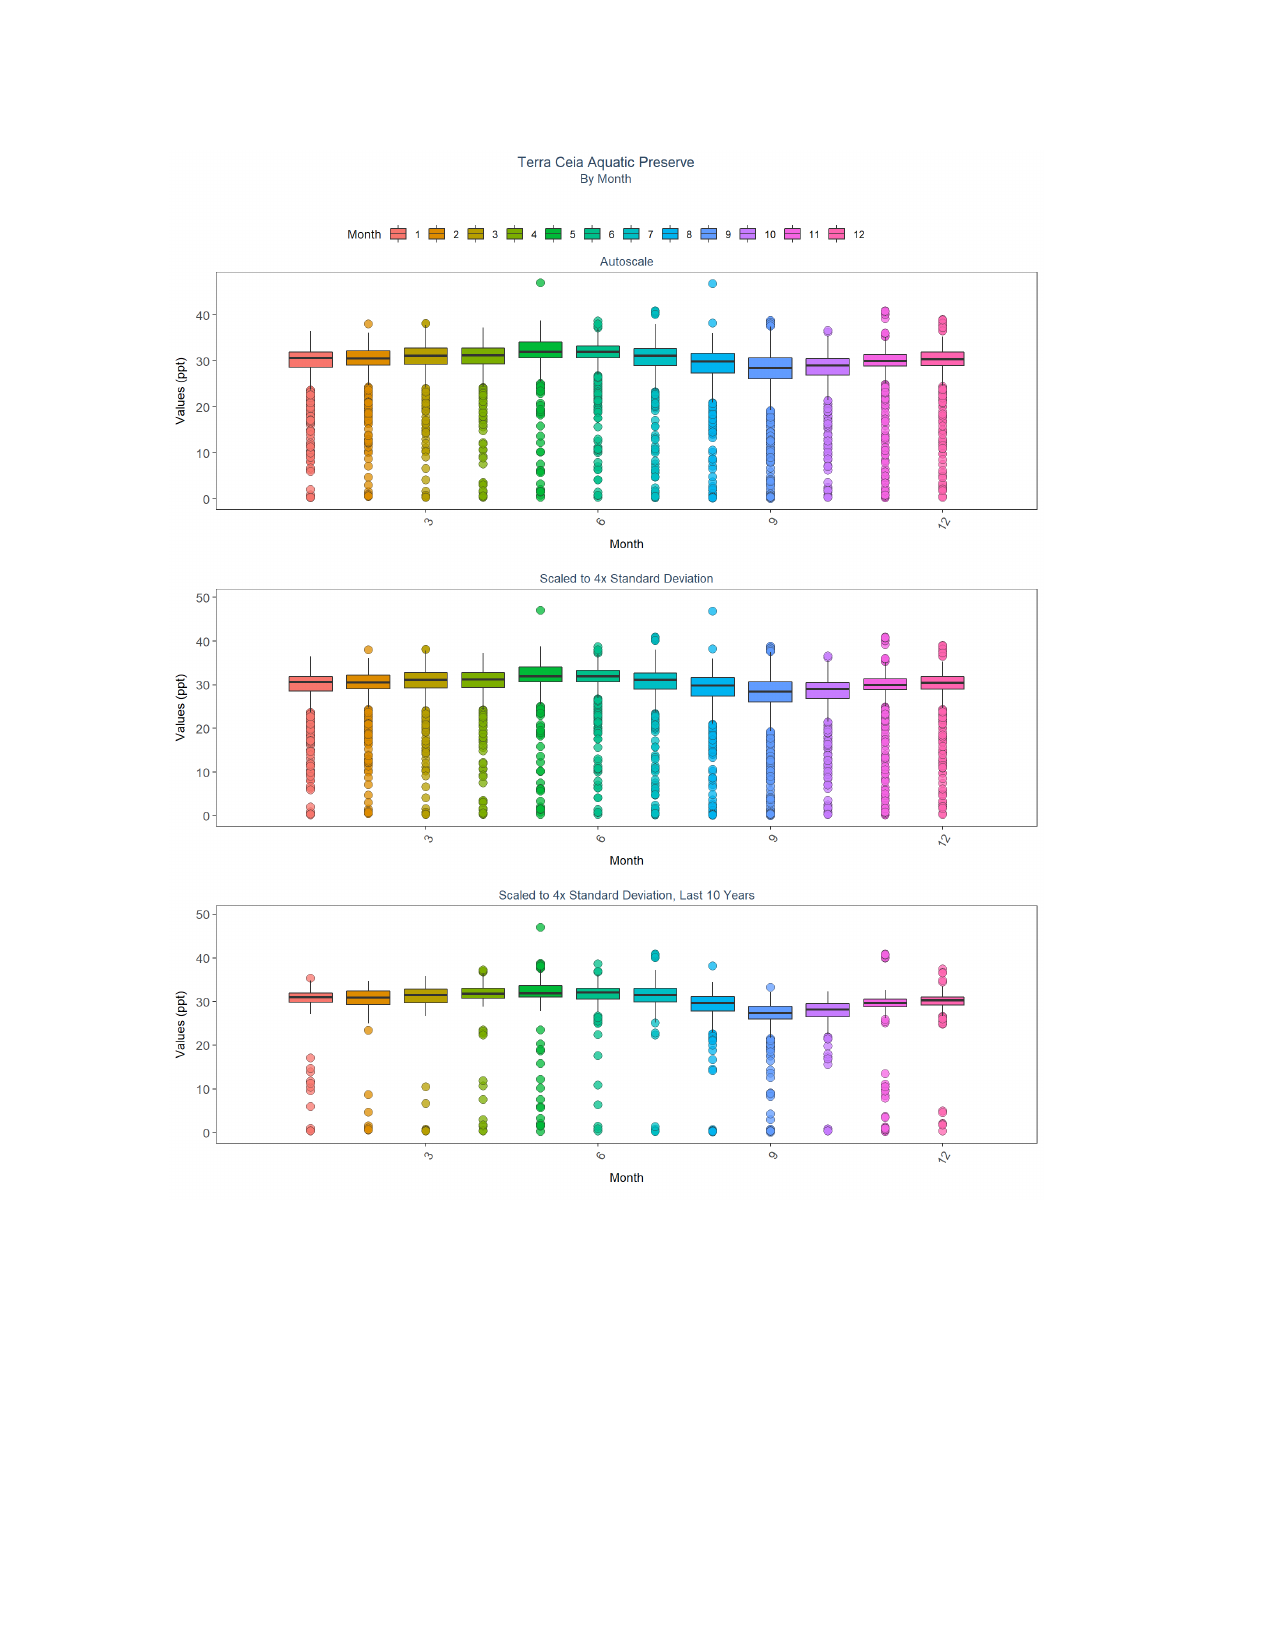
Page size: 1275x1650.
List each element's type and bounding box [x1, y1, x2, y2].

picture [168, 150, 1044, 1200]
